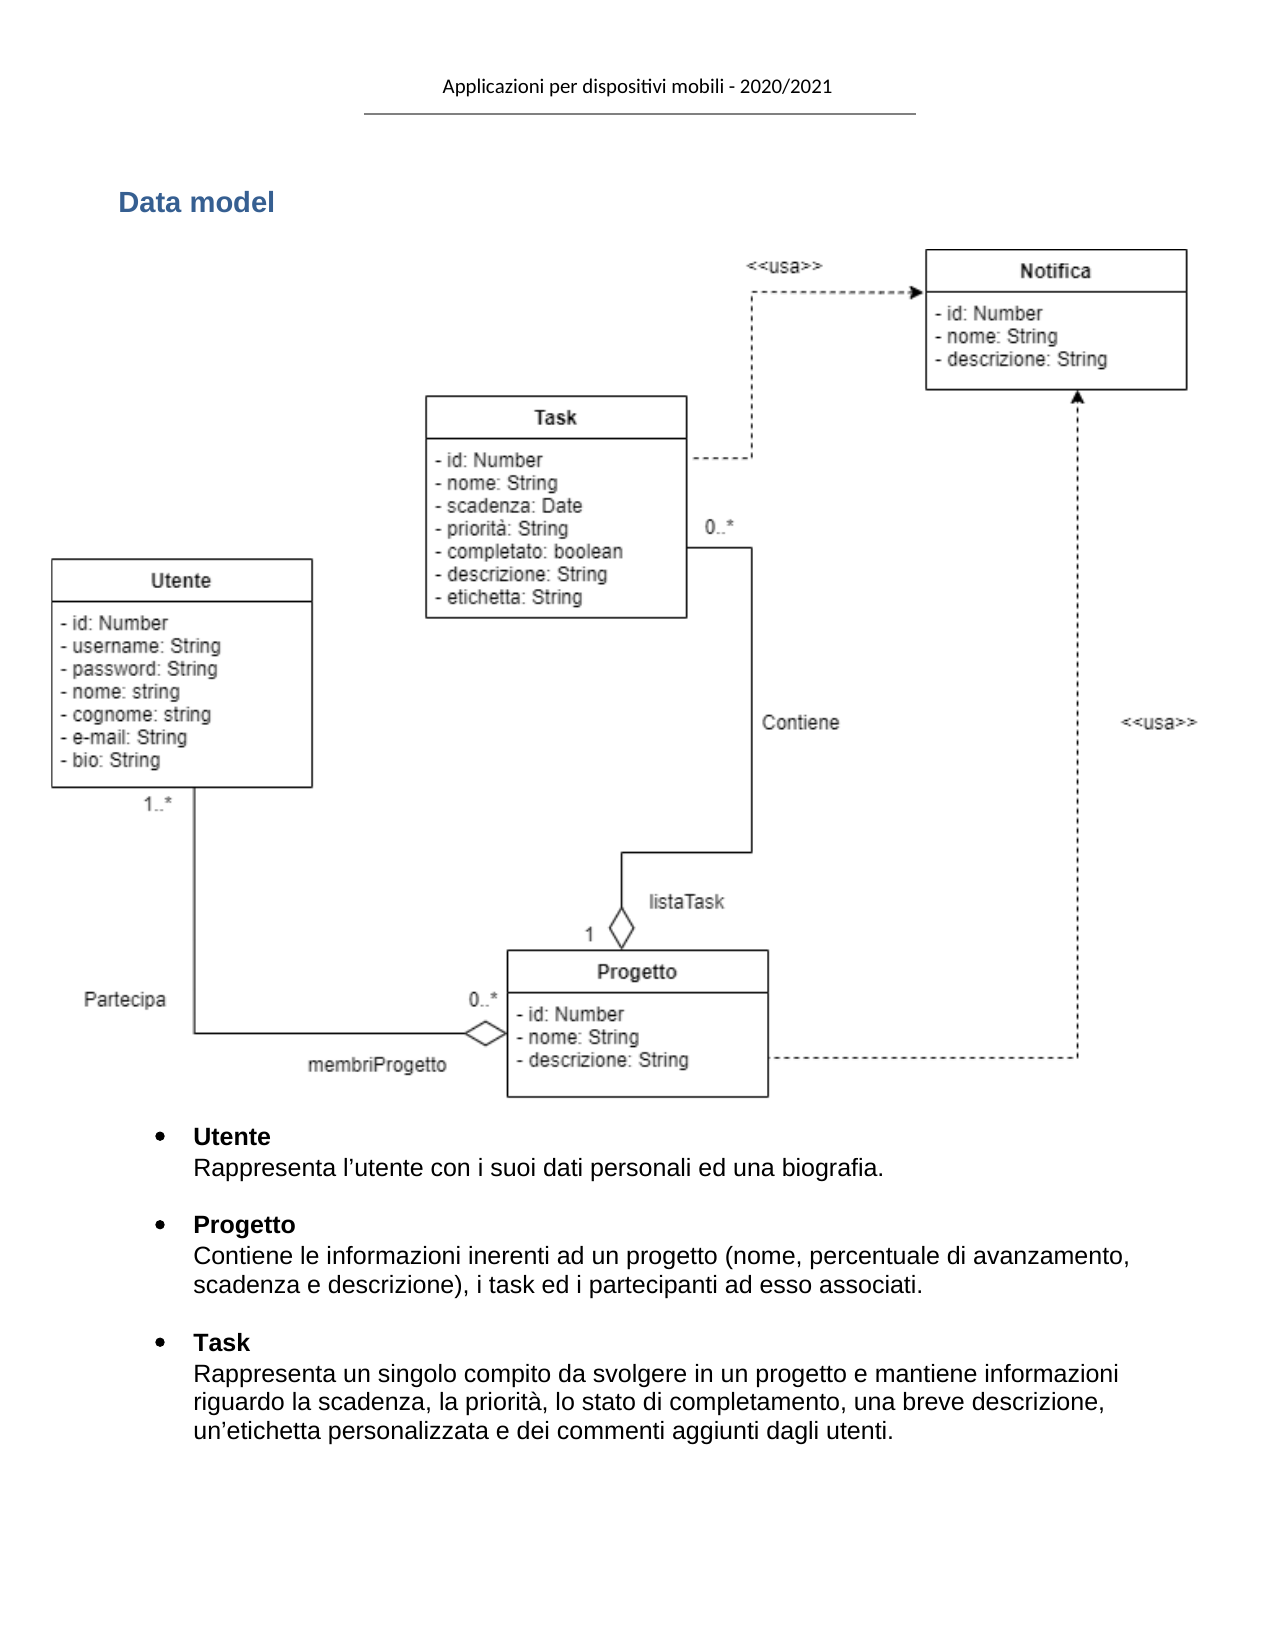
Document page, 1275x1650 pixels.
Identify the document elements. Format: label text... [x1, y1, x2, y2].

list Progetto [156, 1210, 1157, 1239]
subtitle Data model [118, 185, 1157, 219]
list Rappresenta l’utente con i suoi dati personali ed una biografia. [193, 1153, 1157, 1181]
list Task [156, 1327, 1157, 1356]
picture [51, 249, 1205, 1099]
list Utente [156, 1099, 1157, 1150]
list Rappresenta un singolo compito da svolgere in un progetto e mantiene informazioni riguardo la scadenza, la priorità, lo stato di completamento, una breve descrizione, un’etichetta personalizzata e dei commenti aggiunti dagli utenti. [193, 1359, 1157, 1445]
list Contiene le informazioni inerenti ad un progetto (nome, percentuale di avanzamento, scadenza e descrizione), i task ed i partecipanti ad esso associati. [193, 1241, 1157, 1299]
